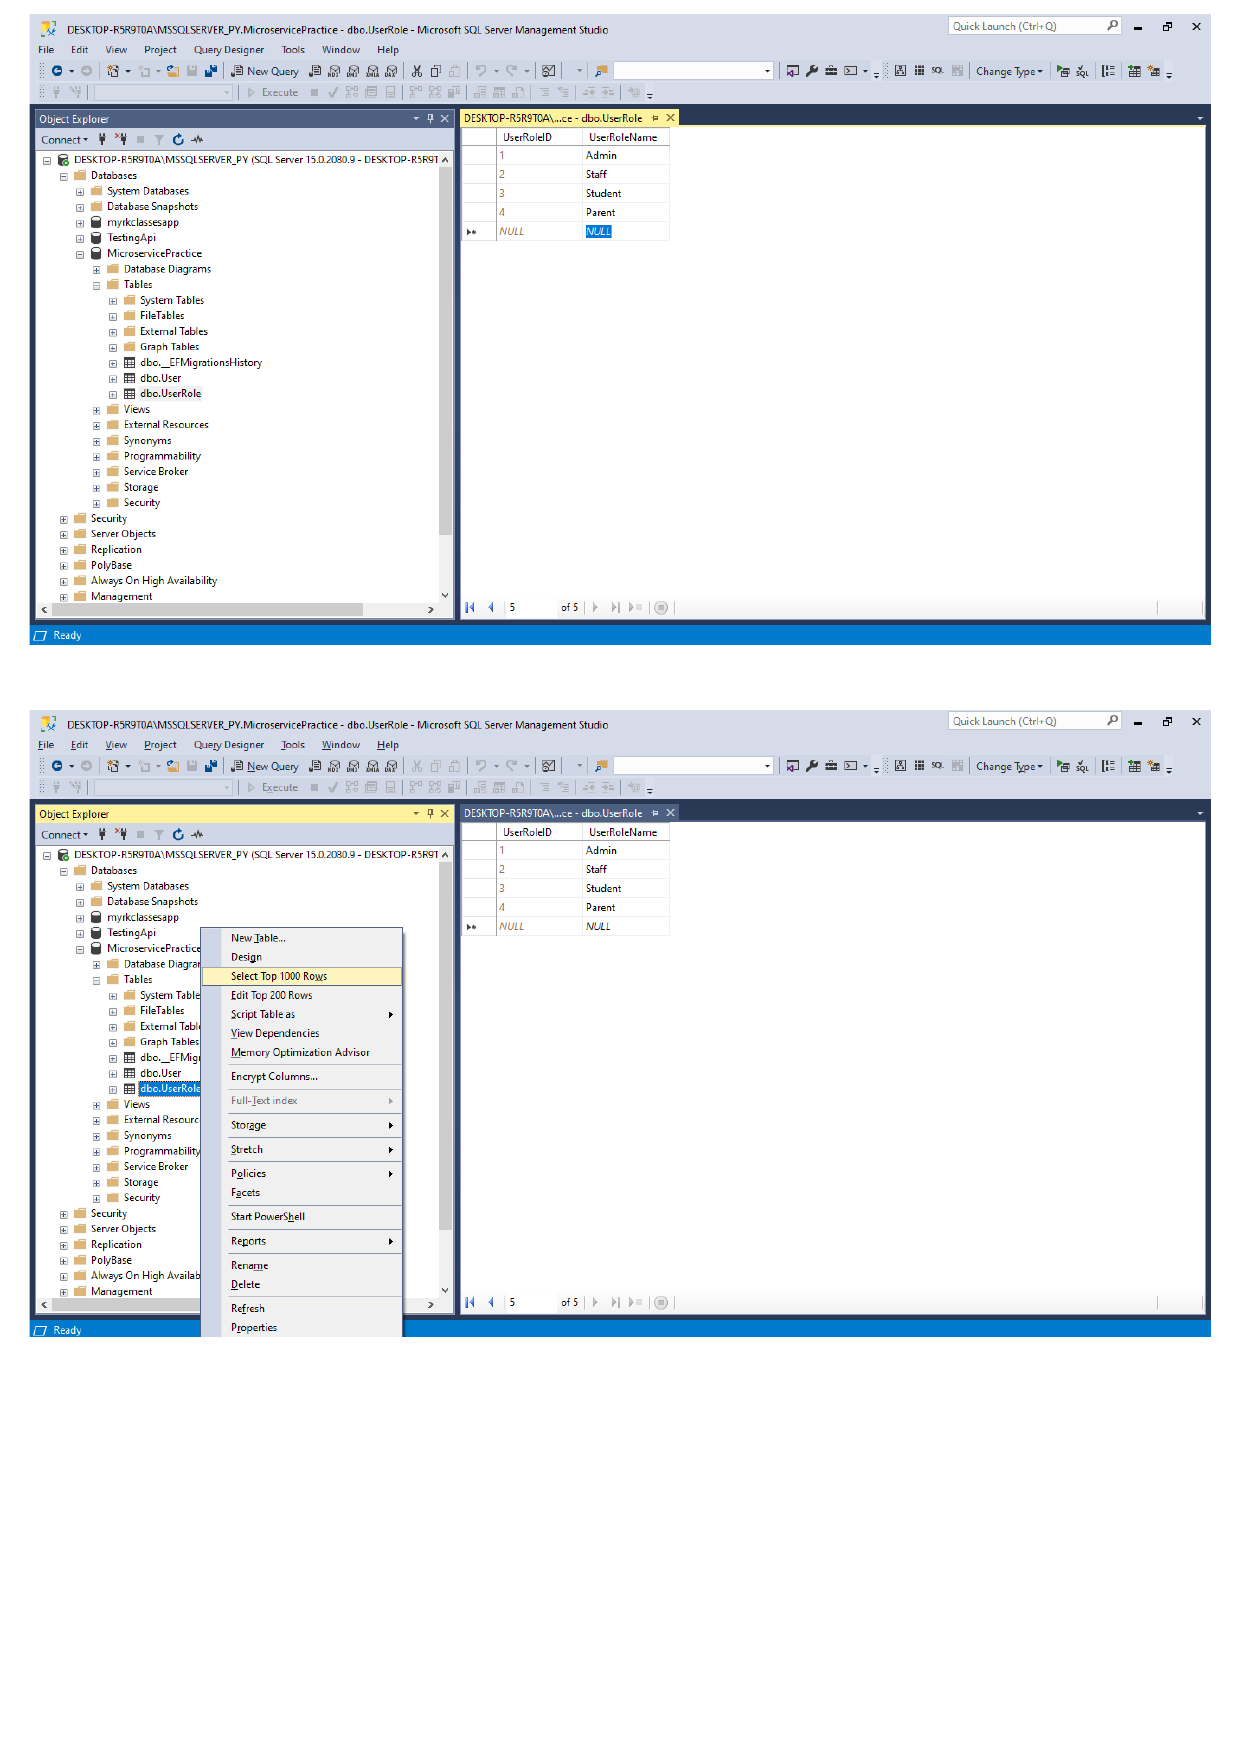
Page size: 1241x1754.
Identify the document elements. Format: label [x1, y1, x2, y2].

picture [29, 14, 1211, 645]
picture [29, 710, 1211, 1337]
